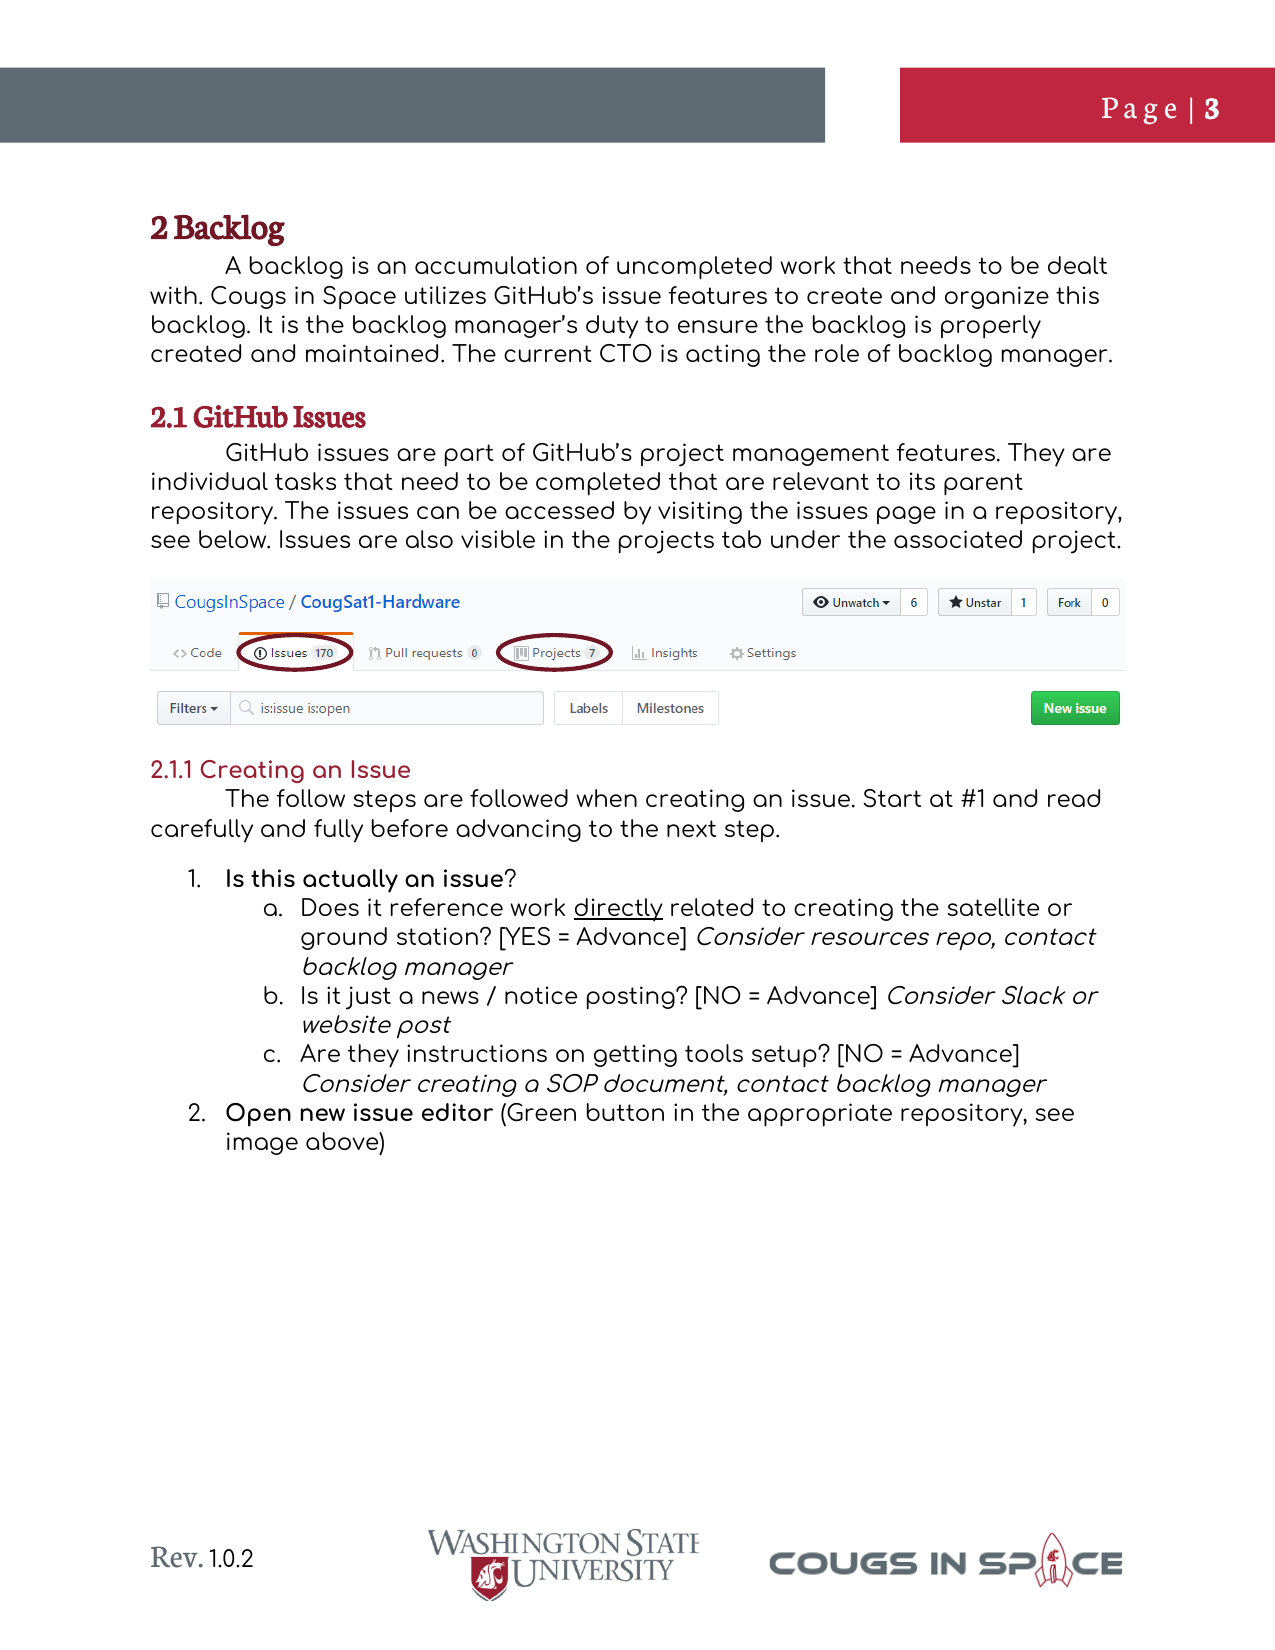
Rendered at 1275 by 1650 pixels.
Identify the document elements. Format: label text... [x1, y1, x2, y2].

picture [150, 578, 1125, 734]
text GitHub issues are part of GitHub’s project management features. They are individual tasks that need to be completed that are relevant to its parent repository. The issues can be accessed by visiting the issues page in a repository, see below. Issues are also visible in the projects tab under the associated project. [150, 441, 1125, 554]
picture [769, 1532, 1123, 1589]
list Is this actually an issue? [187, 867, 1125, 893]
list Open new issue editor (Green button in the appropriate repository, see image above) [187, 1101, 1125, 1156]
subtitle 2.1 GitHub Issues [150, 392, 1125, 435]
subtitle 2.1.1 Creating an Issue [150, 758, 1125, 784]
list Does it reference work directly related to creating the satellite or ground station? [YES = Advance] Consider resources repo, contact backlog manager [262, 896, 1125, 980]
picture [426, 1528, 699, 1601]
subtitle 2 Backlog [150, 200, 1125, 247]
list Are they instructions on getting tools setup? [NO = Advance] Consider creating a SOP document, contact backlog manager [262, 1043, 1125, 1097]
list Is it just a news / notice posting? [NO = Advance] Consider Slack or website post [262, 984, 1125, 1039]
text A backlog is an accumulation of uncompleted work that needs to be dealt with. Cougs in Space utilizes GitHub’s issue features to create and organize this backlog. It is the backlog manager’s duty to ensure the backlog is properly created and maintained. The current CTO is acting the role of backlog manager. [150, 254, 1125, 368]
text The follow steps are followed when creating an issue. Start at #1 and read carefully and fully before advancing to the next step. [150, 788, 1125, 842]
